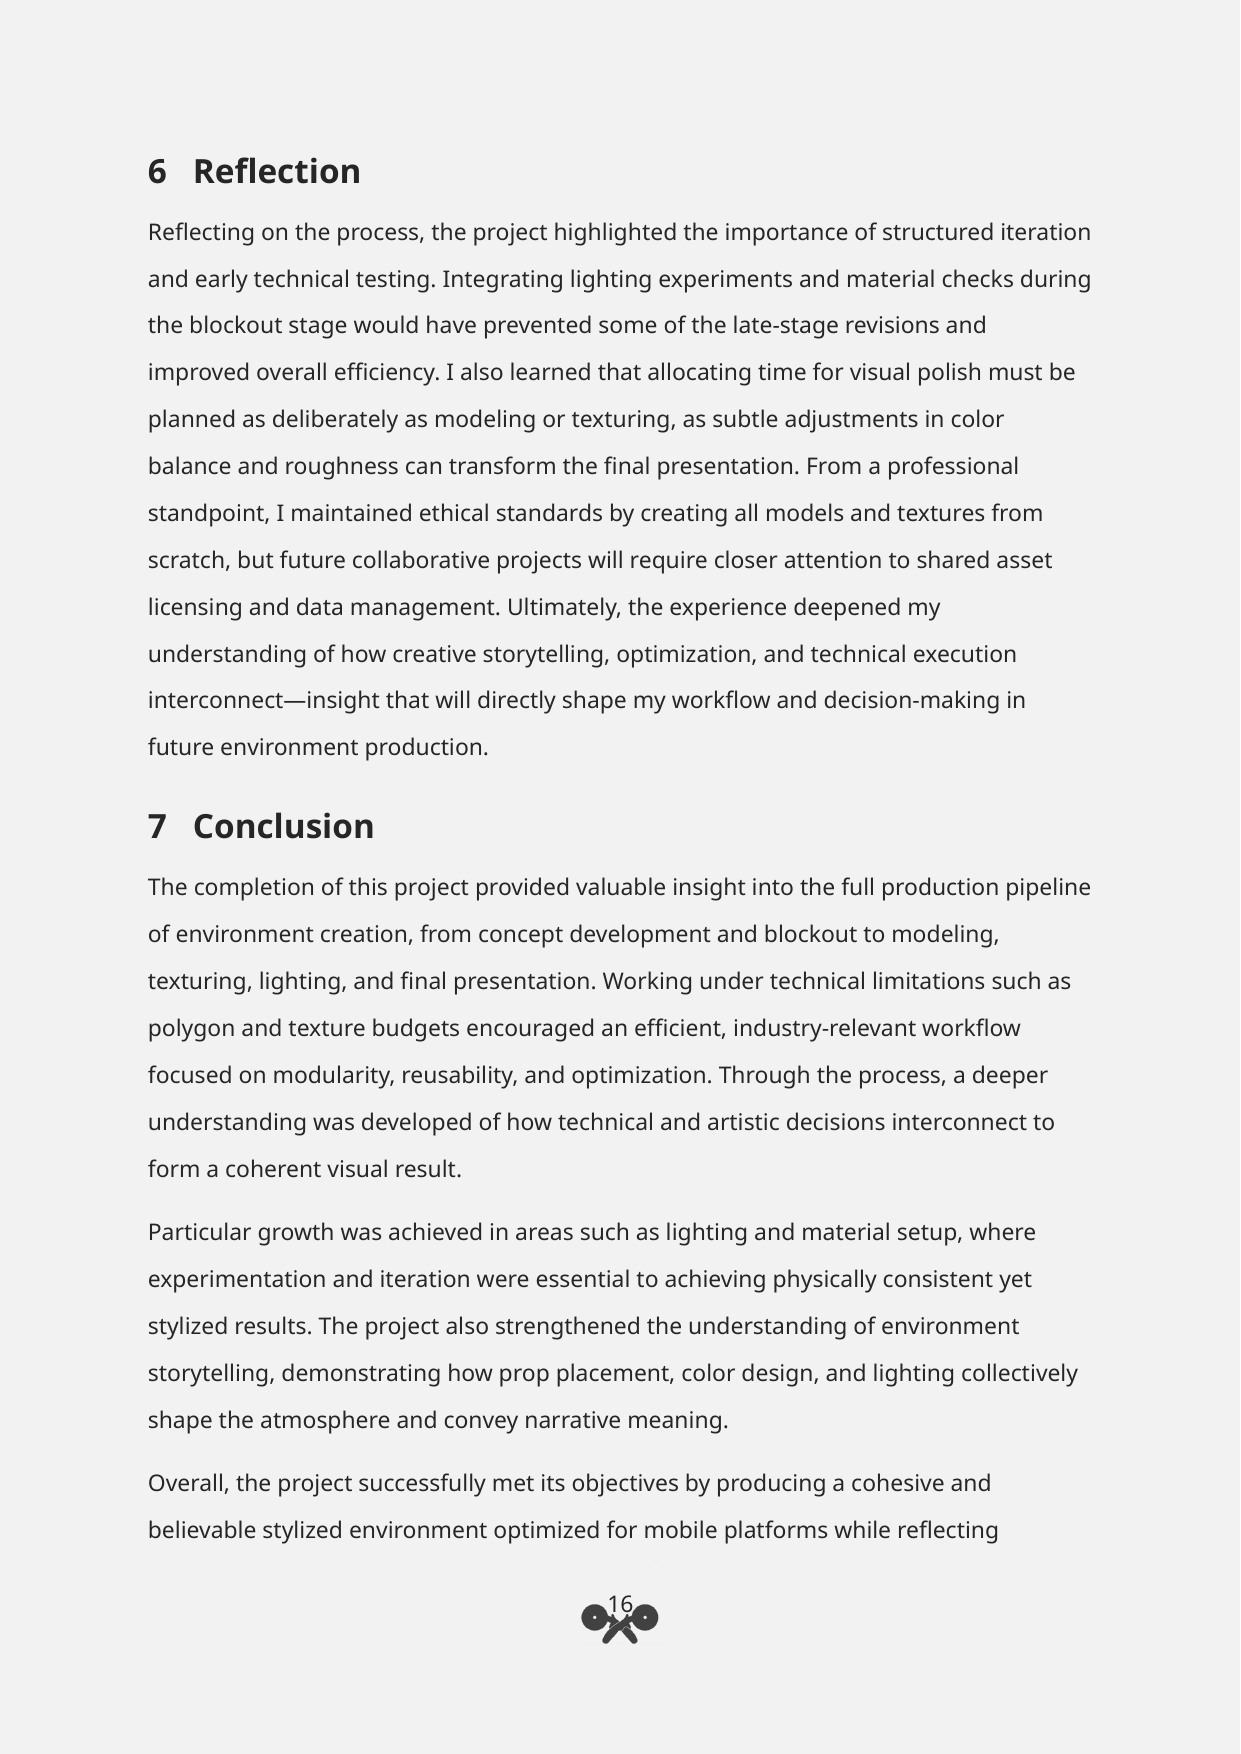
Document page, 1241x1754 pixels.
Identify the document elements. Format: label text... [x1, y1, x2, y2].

text The completion of this project provided valuable insight into the full production pipeline of environment creation, from concept development and blockout to modeling, texturing, lighting, and final presentation. Working under technical limitations such as polygon and texture budgets encouraged an efficient, industry-relevant workflow focused on modularity, reusability, and optimization. Through the process, a deeper understanding was developed of how technical and artistic decisions interconnect to form a coherent visual result. [148, 871, 1093, 1184]
picture [581, 1561, 659, 1644]
subtitle Reflection [148, 148, 1093, 193]
text Particular growth was achieved in areas such as lighting and material setup, where experimentation and iteration were essential to achieving physically consistent yet stylized results. The project also strengthened the understanding of environment storytelling, demonstrating how prop placement, color design, and lighting collectively shape the atmosphere and convey narrative meaning. [148, 1216, 1093, 1435]
subtitle Conclusion [148, 803, 1093, 849]
text Reflecting on the process, the project highlighted the importance of structured iteration and early technical testing. Integrating lighting experiments and material checks during the blockout stage would have prevented some of the late-stage revisions and improved overall efficiency. I also learned that allocating time for visual polish must be planned as deliberately as modeling or texturing, as subtle adjustments in color balance and roughness can transform the final presentation. From a professional standpoint, I maintained ethical standards by creating all models and textures from scratch, but future collaborative projects will require closer attention to shared asset licensing and data management. Ultimately, the experience deepened my understanding of how creative storytelling, optimization, and technical execution interconnect—insight that will directly shape my workflow and decision-making in future environment production. [148, 216, 1093, 763]
